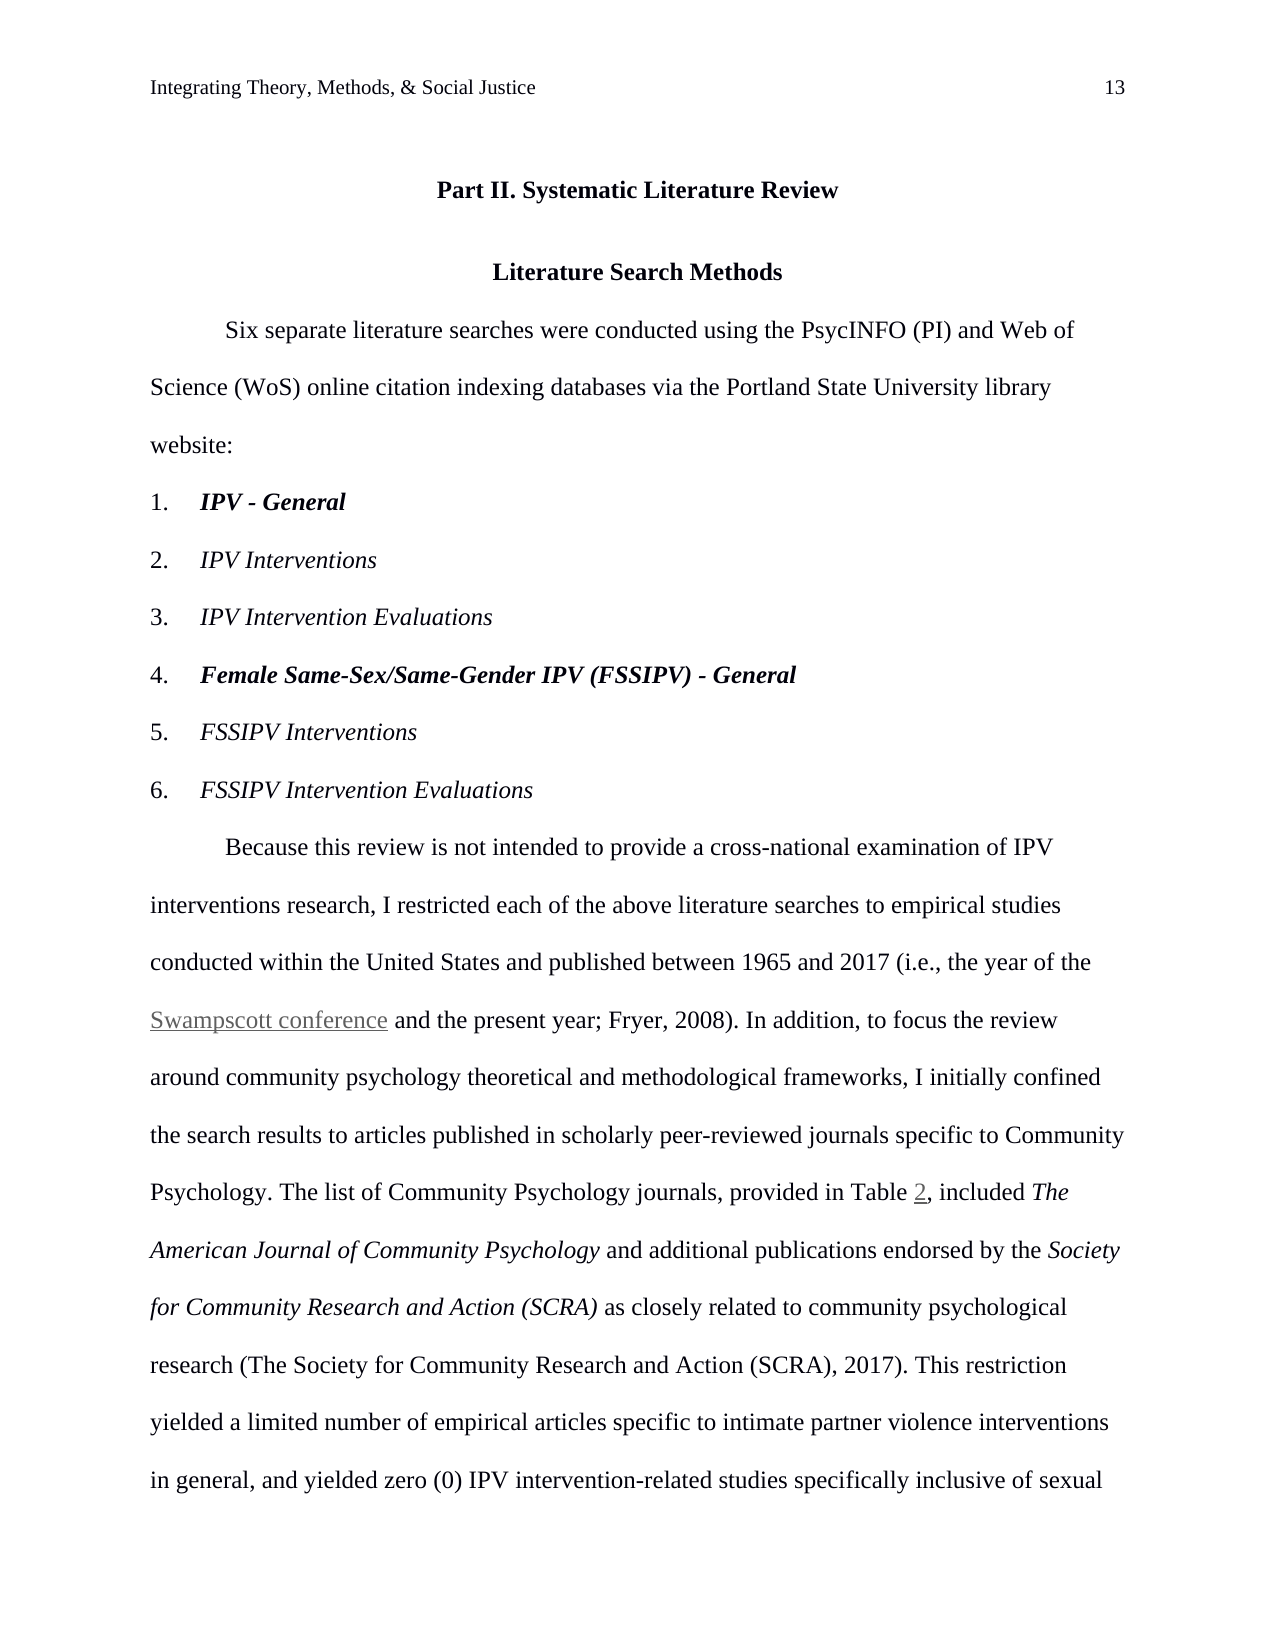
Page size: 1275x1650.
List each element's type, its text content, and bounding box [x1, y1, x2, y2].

list IPV - General [150, 487, 1125, 516]
subtitle Part II. Systematic Literature Review [150, 175, 1125, 204]
list FSSIPV Interventions [150, 717, 1125, 746]
list IPV Intervention Evaluations [150, 602, 1125, 631]
subtitle Literature Search Methods [150, 257, 1125, 286]
list Female Same-Sex/Same-Gender IPV (FSSIPV) - General [150, 660, 1125, 689]
list FSSIPV Intervention Evaluations [150, 775, 1125, 804]
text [150, 832, 1125, 1494]
text Six separate literature searches were conducted using the PsycINFO (PI) and Web of Science (WoS) online citation indexing databases via the Portland State University library website: [150, 315, 1125, 459]
list IPV Interventions [150, 545, 1125, 574]
